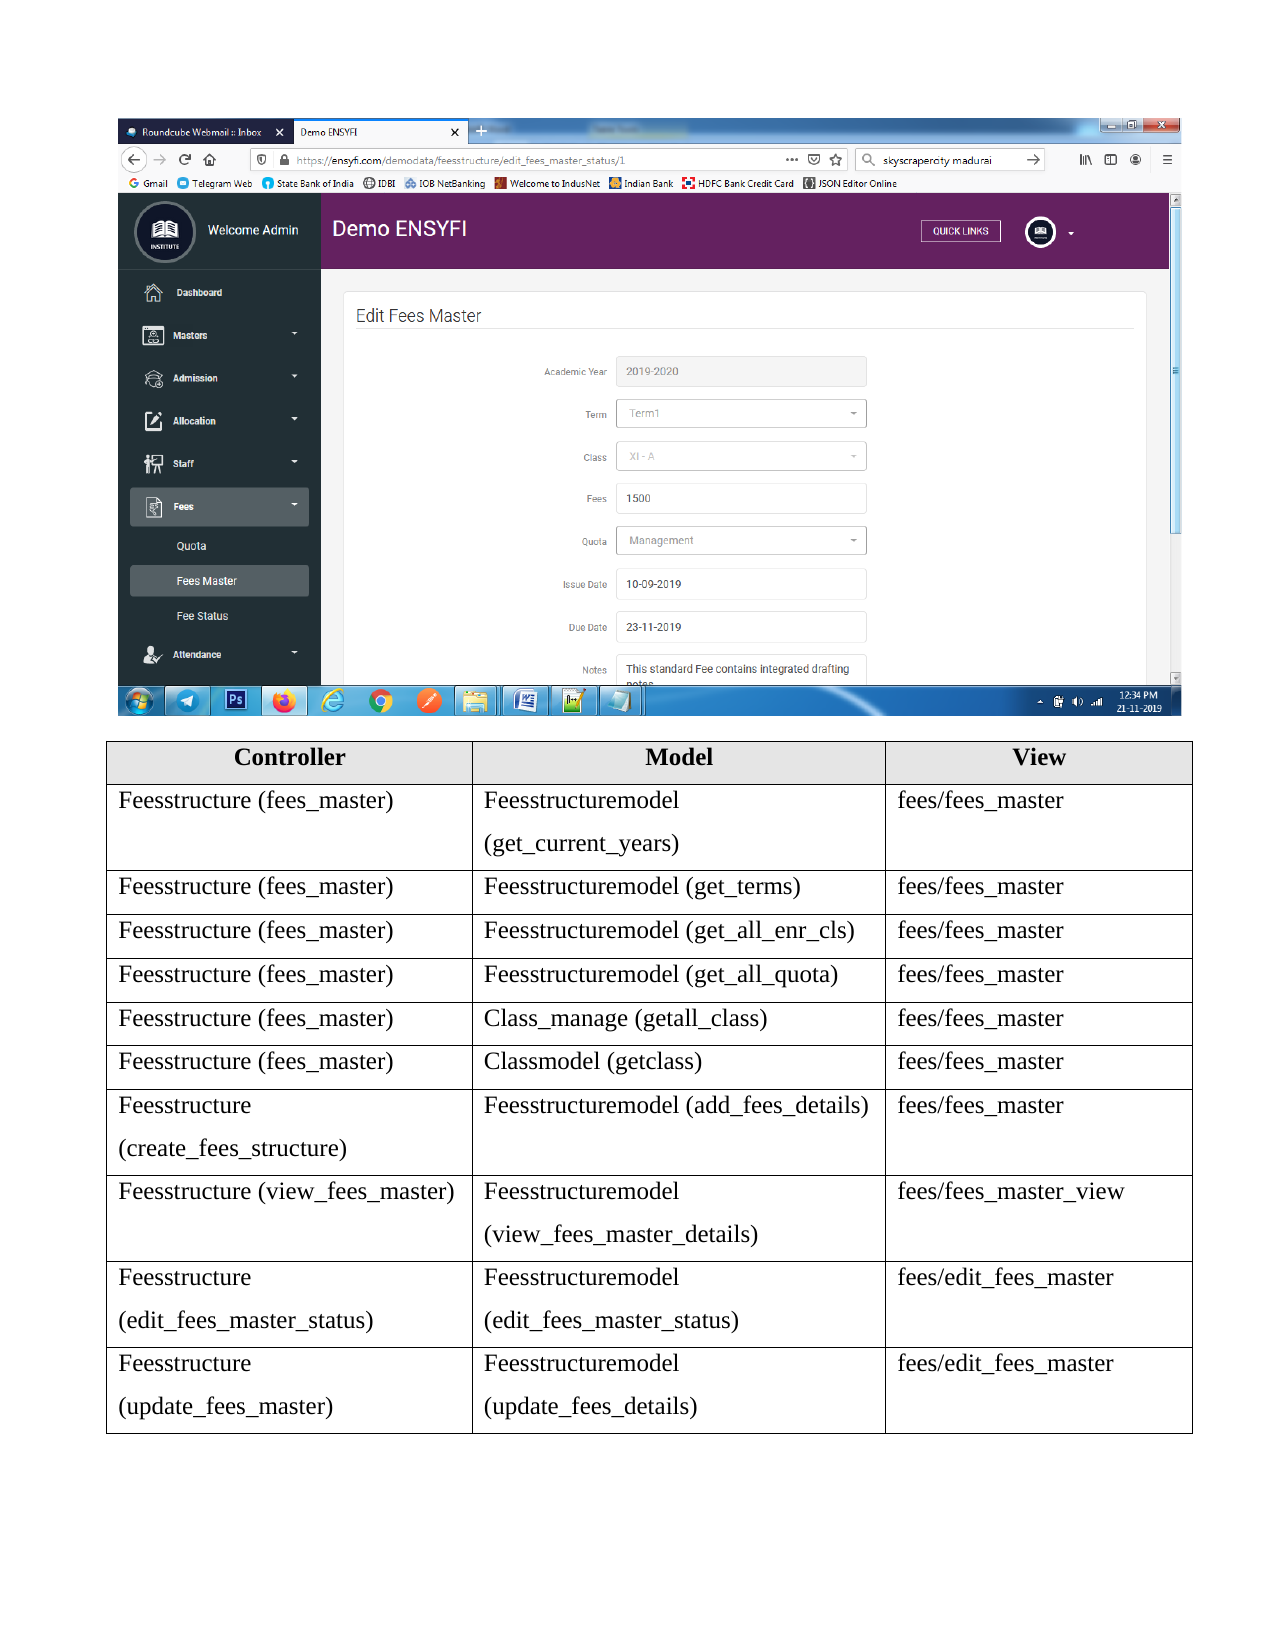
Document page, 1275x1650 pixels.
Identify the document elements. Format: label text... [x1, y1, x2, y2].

table_cell Feesstructure (fees_master) [107, 871, 472, 914]
table_cell fees/fees_master [886, 1046, 1192, 1089]
table_header View [886, 742, 1192, 784]
table_cell fees/fees_master [886, 959, 1192, 1002]
table_header Model [473, 742, 885, 784]
table_cell Feesstructure (fees_master) [107, 1003, 472, 1045]
table_cell Feesstructure (fees_master) [107, 915, 472, 958]
table_cell fees/edit_fees_master [886, 1348, 1192, 1433]
table_cell Feesstructuremodel (view_fees_master_details) [473, 1176, 885, 1261]
table_header Controller [107, 742, 472, 784]
table_cell Feesstructuremodel (update_fees_details) [473, 1348, 885, 1433]
table_cell Feesstructure (view_fees_master) [107, 1176, 472, 1261]
picture [118, 118, 1182, 716]
table_cell Feesstructure (fees_master) [107, 1046, 472, 1089]
table_cell fees/fees_master [886, 1003, 1192, 1045]
table_cell Feesstructuremodel (get_all_quota) [473, 959, 885, 1002]
table_cell Feesstructure (create_fees_structure) [107, 1090, 472, 1175]
table_cell Feesstructuremodel (get_current_years) [473, 785, 885, 870]
table_cell Feesstructuremodel (get_terms) [473, 871, 885, 914]
table_cell Classmodel (getclass) [473, 1046, 885, 1089]
table_cell Feesstructure (edit_fees_master_status) [107, 1262, 472, 1347]
table_cell Feesstructure (update_fees_master) [107, 1348, 472, 1433]
table_cell Feesstructuremodel (add_fees_details) [473, 1090, 885, 1175]
table_cell Feesstructure (fees_master) [107, 785, 472, 870]
table_cell Feesstructure (fees_master) [107, 959, 472, 1002]
table_cell fees/fees_master [886, 871, 1192, 914]
table_cell fees/fees_master [886, 915, 1192, 958]
table_cell fees/edit_fees_master [886, 1262, 1192, 1347]
table_cell fees/fees_master [886, 785, 1192, 870]
table_cell Feesstructuremodel (get_all_enr_cls) [473, 915, 885, 958]
table_cell fees/fees_master_view [886, 1176, 1192, 1261]
table_cell Feesstructuremodel (edit_fees_master_status) [473, 1262, 885, 1347]
table_cell fees/fees_master [886, 1090, 1192, 1175]
table_cell Class_manage (getall_class) [473, 1003, 885, 1045]
